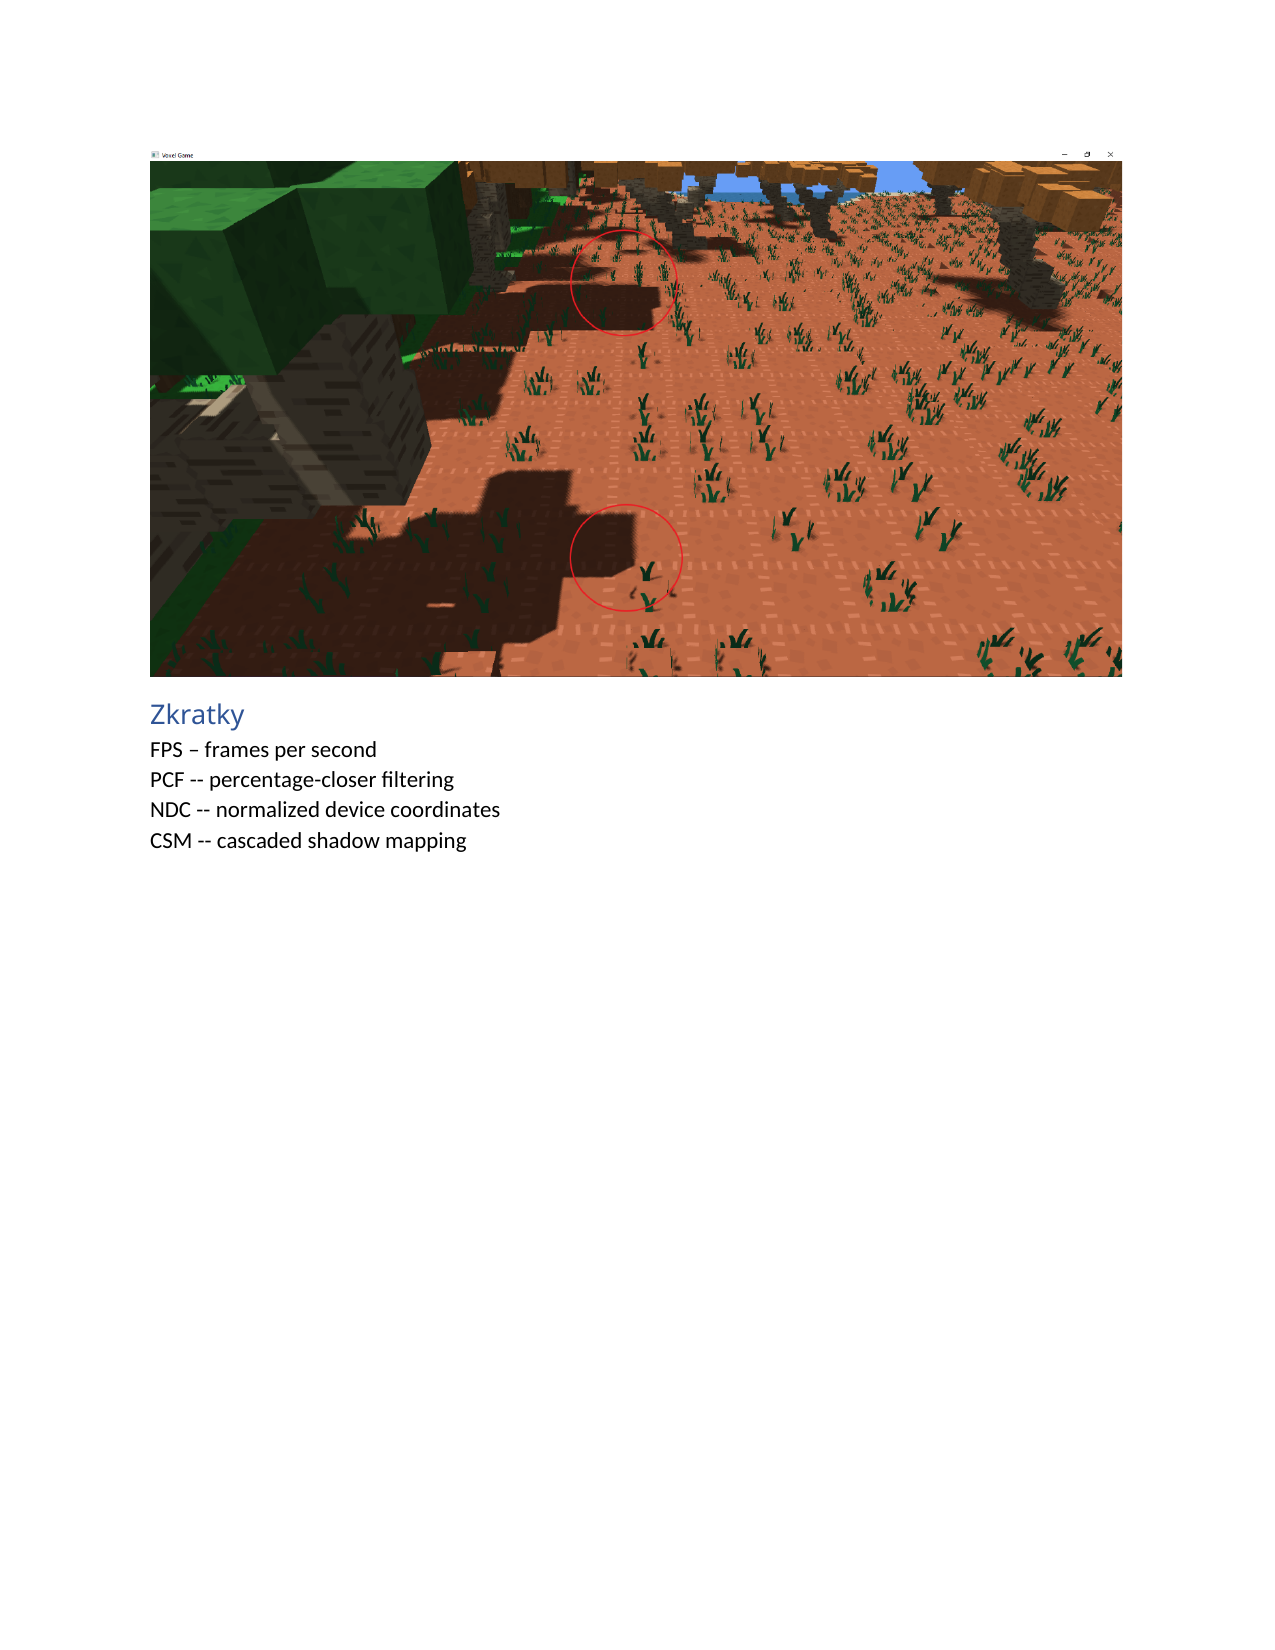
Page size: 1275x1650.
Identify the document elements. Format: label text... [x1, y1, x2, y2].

picture [150, 150, 1123, 677]
text FPS – frames per second PCF -- percentage-closer filtering NDC -- normalized device coordinates CSM -- cascaded shadow mapping [150, 735, 1125, 854]
subtitle Zkratky [150, 695, 1125, 732]
